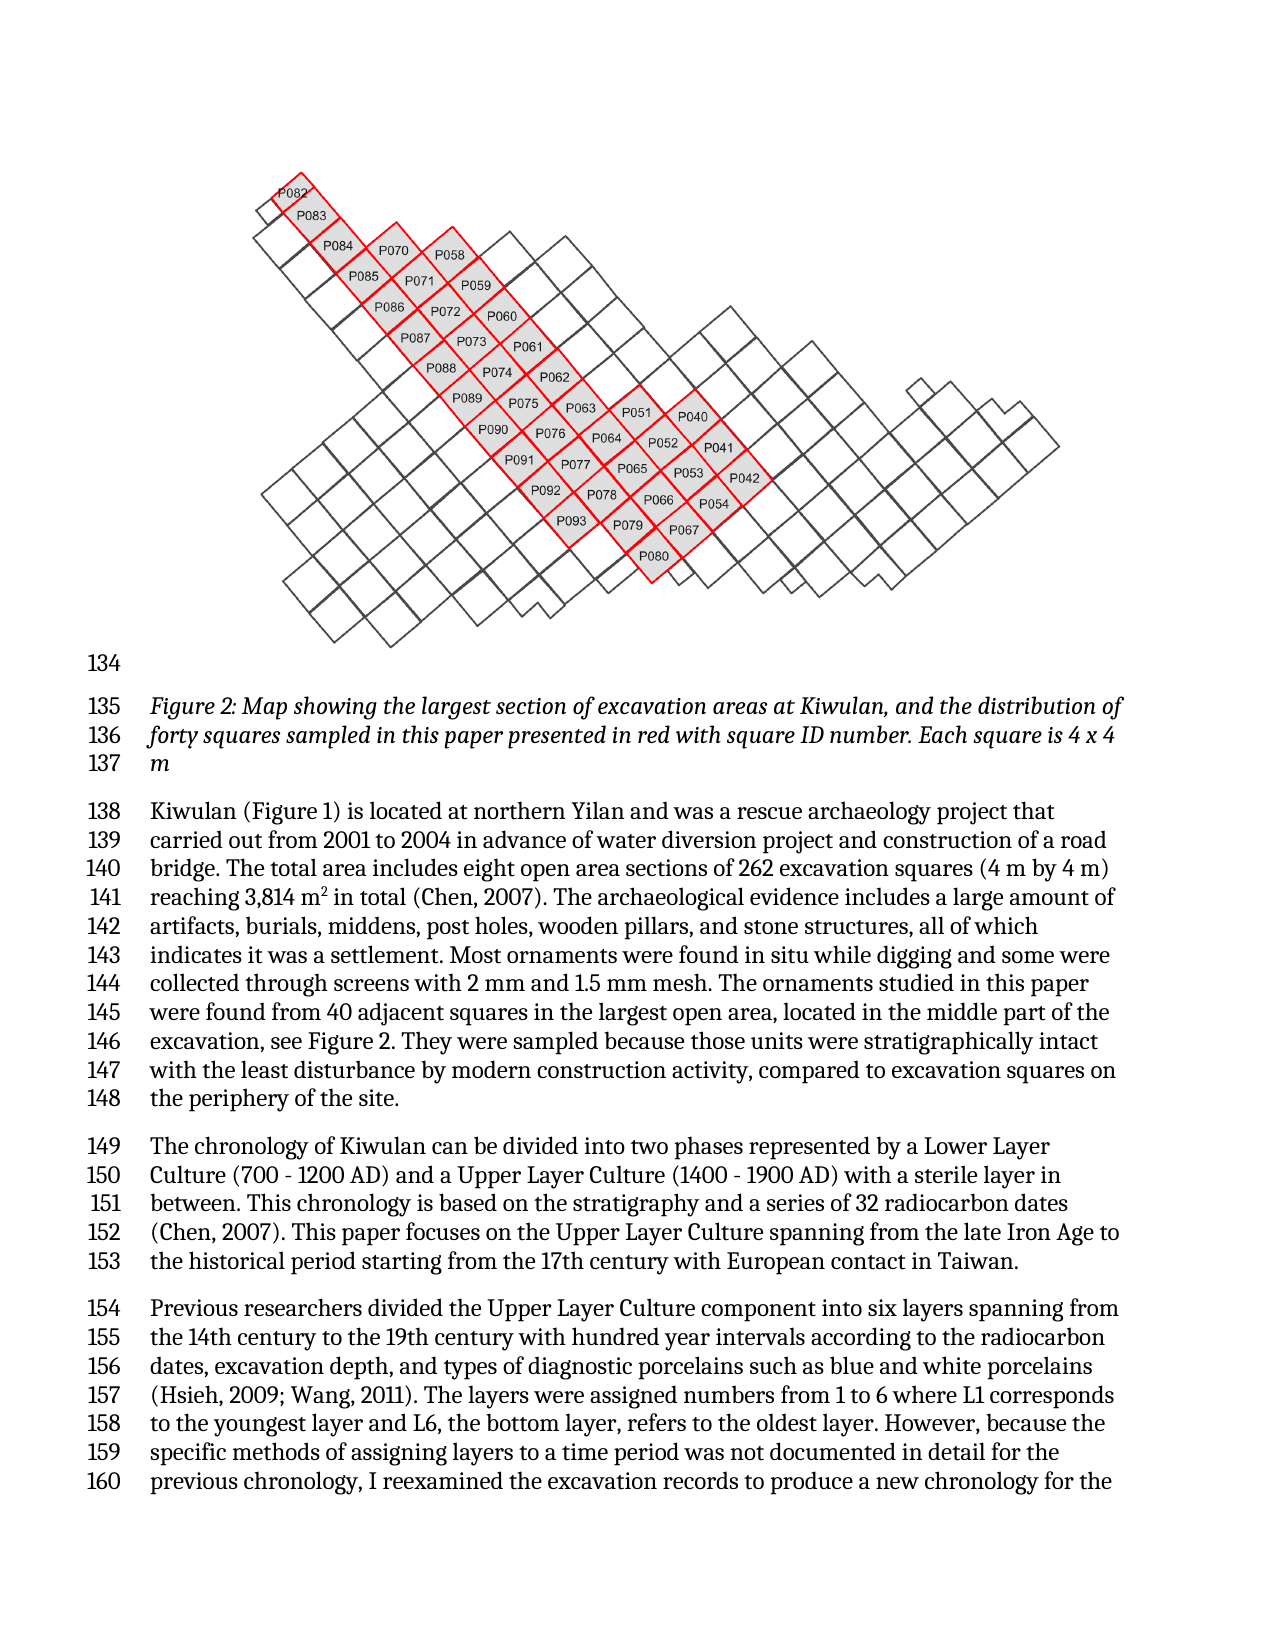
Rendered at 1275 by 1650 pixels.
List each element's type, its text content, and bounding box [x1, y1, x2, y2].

text The chronology of Kiwulan can be divided into two phases represented by a Lower Layer Culture (700 - 1200 AD) and a Upper Layer Culture (1400 - 1900 AD) with a sterile layer in between. This chronology is based on the stratigraphy and a series of 32 radiocarbon dates (Chen, 2007). This paper focuses on the Upper Layer Culture spanning from the late Iron Age to the historical period starting from the 17th century with European contact in Taiwan. [150, 1132, 1125, 1276]
text Figure 2: Map showing the largest section of excavation areas at Kiwulan, and the distribution of forty squares sampled in this paper presented in red with square ID number. Each square is 4 x 4 m [150, 692, 1125, 778]
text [150, 1294, 1125, 1496]
text Kiwulan (Figure 1) is located at northern Yilan and was a rescue archaeology project that carried out from 2001 to 2004 in advance of water diversion project and construction of a road bridge. The total area includes eight open area sections of 262 excavation squares (4 m by 4 m) reaching 3,814 m2 in total (Chen, 2007). The archaeological evidence includes a large amount of artifacts, burials, middens, post holes, wooden pillars, and stone structures, all of which indicates it was a settlement. Most ornaments were found in situ while digging and some were collected through screens with 2 mm and 1.5 mm mesh. The ornaments studied in this paper were found from 40 adjacent squares in the largest open area, located in the middle part of the excavation, see Figure 2. They were sampled because those units were stratigraphically intact with the least disturbance by modern construction activity, compared to excavation squares on the periphery of the site. [150, 797, 1125, 1113]
picture [168, 150, 1144, 671]
